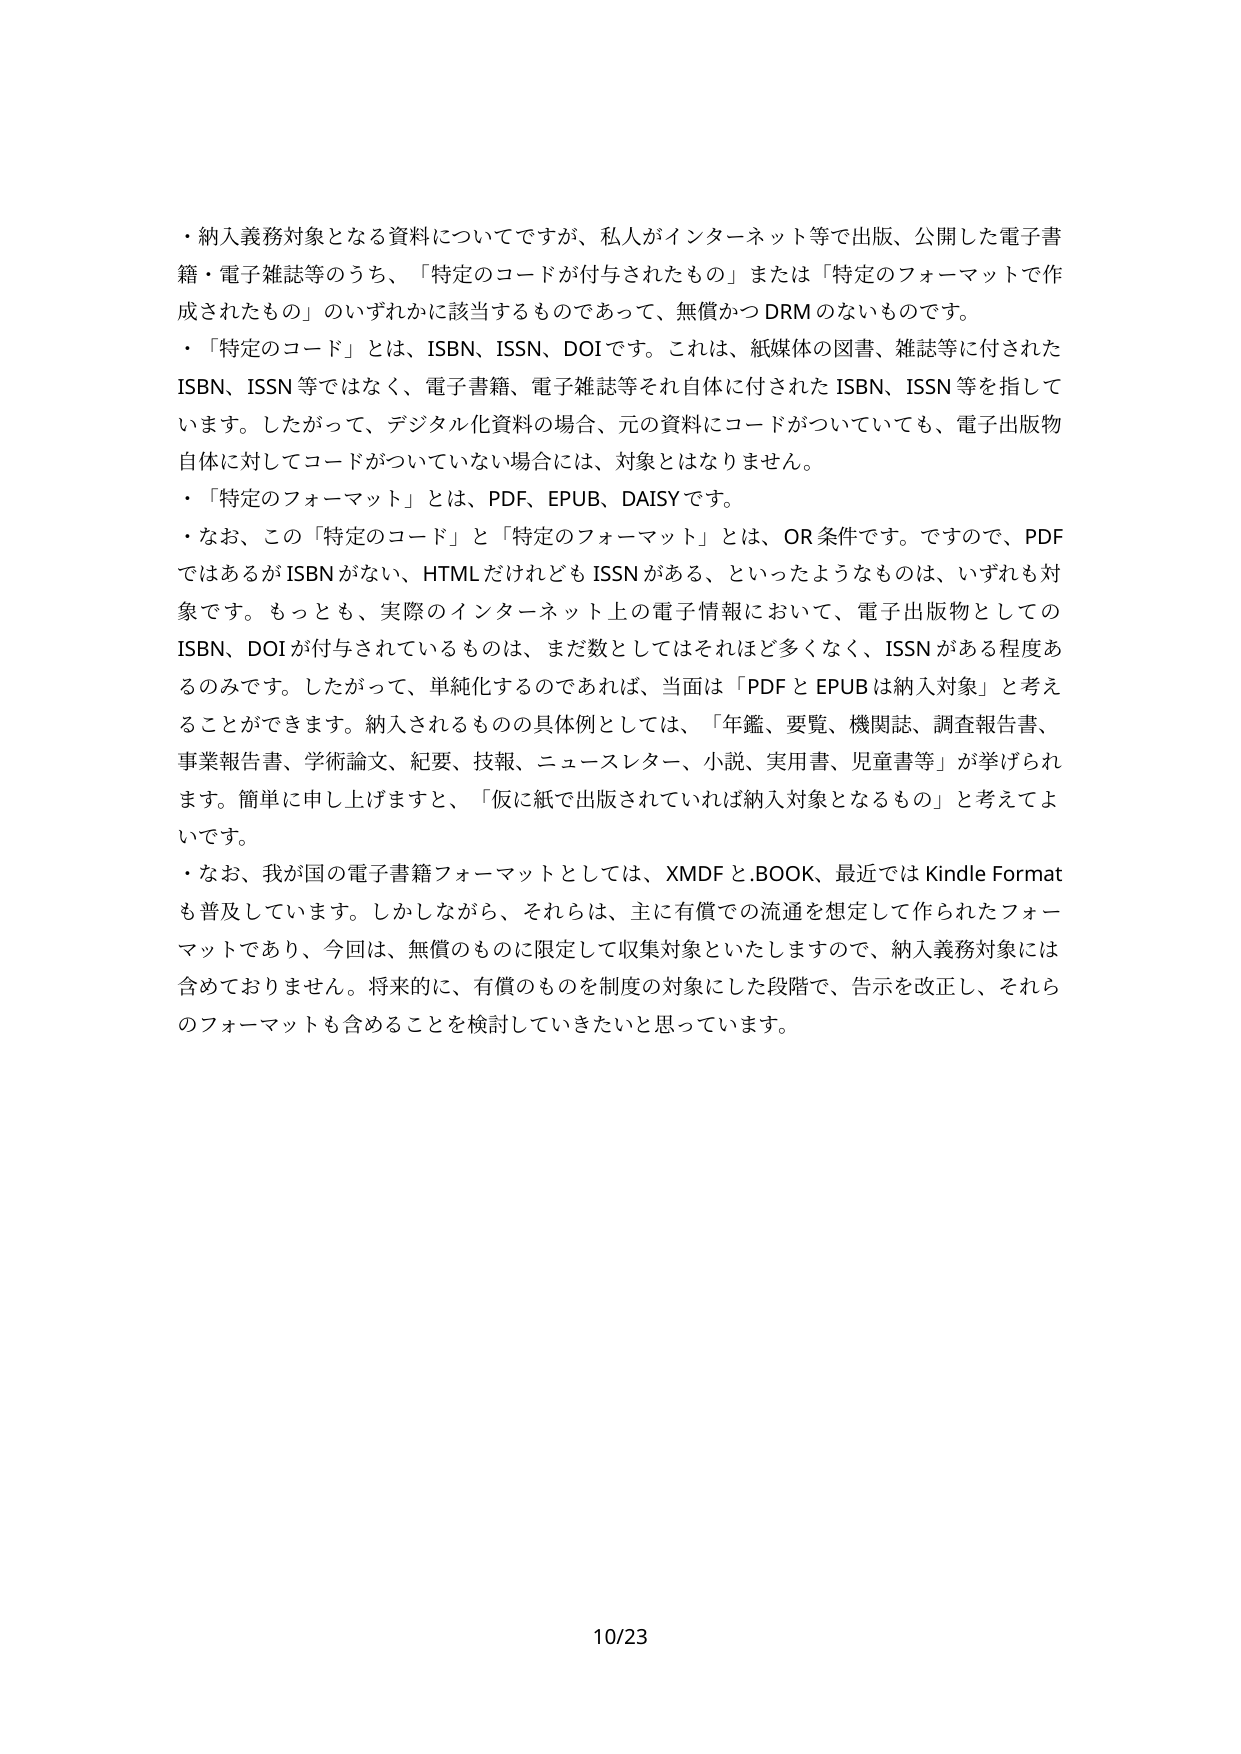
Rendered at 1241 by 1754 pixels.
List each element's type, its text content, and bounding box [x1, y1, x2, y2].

text ・なお、我が国の電子書籍フォーマットとしては、XMDFと.BOOK、最近ではKindle Formatも普及しています。しかしながら、それらは、主に有償での流通を想定して作られたフォーマットであり、今回は、無償のものに限定して収集対象といたしますので、納入義務対象には含めておりません。将来的に、有償のものを制度の対象にした段階で、告示を改正し、それらのフォーマットも含めることを検討していきたいと思っています。 [177, 854, 1063, 1042]
text ・納入義務対象となる資料についてですが、私人がインターネット等で出版、公開した電子書籍・電子雑誌等のうち、「特定のコードが付与されたもの」または「特定のフォーマットで作成されたもの」のいずれかに該当するものであって、無償かつDRMのないものです。 [177, 217, 1063, 329]
text ・「特定のコード」とは、ISBN、ISSN、DOIです。これは、紙媒体の図書、雑誌等に付されたISBN、ISSN等ではなく、電子書籍、電子雑誌等それ自体に付されたISBN、ISSN等を指しています。したがって、デジタル化資料の場合、元の資料にコードがついていても、電子出版物自体に対してコードがついていない場合には、対象とはなりません。 [177, 329, 1063, 479]
text ・「特定のフォーマット」とは、PDF、EPUB、DAISYです。 [177, 479, 1063, 517]
text ・なお、この「特定のコード」と「特定のフォーマット」とは、OR条件です。ですので、PDFではあるがISBNがない、HTMLだけれどもISSNがある、といったようなものは、いずれも対象です。もっとも、実際のインターネット上の電子情報において、電子出版物としてのISBN、DOIが付与されているものは、まだ数としてはそれほど多くなく、ISSNがある程度あるのみです。したがって、単純化するのであれば、当面は「PDFとEPUBは納入対象」と考えることができます。納入されるものの具体例としては、「年鑑、要覧、機関誌、調査報告書、事業報告書、学術論文、紀要、技報、ニュースレター、小説、実用書、児童書等」が挙げられます。簡単に申し上げますと、「仮に紙で出版されていれば納入対象となるもの」と考えてよいです。 [177, 517, 1063, 854]
